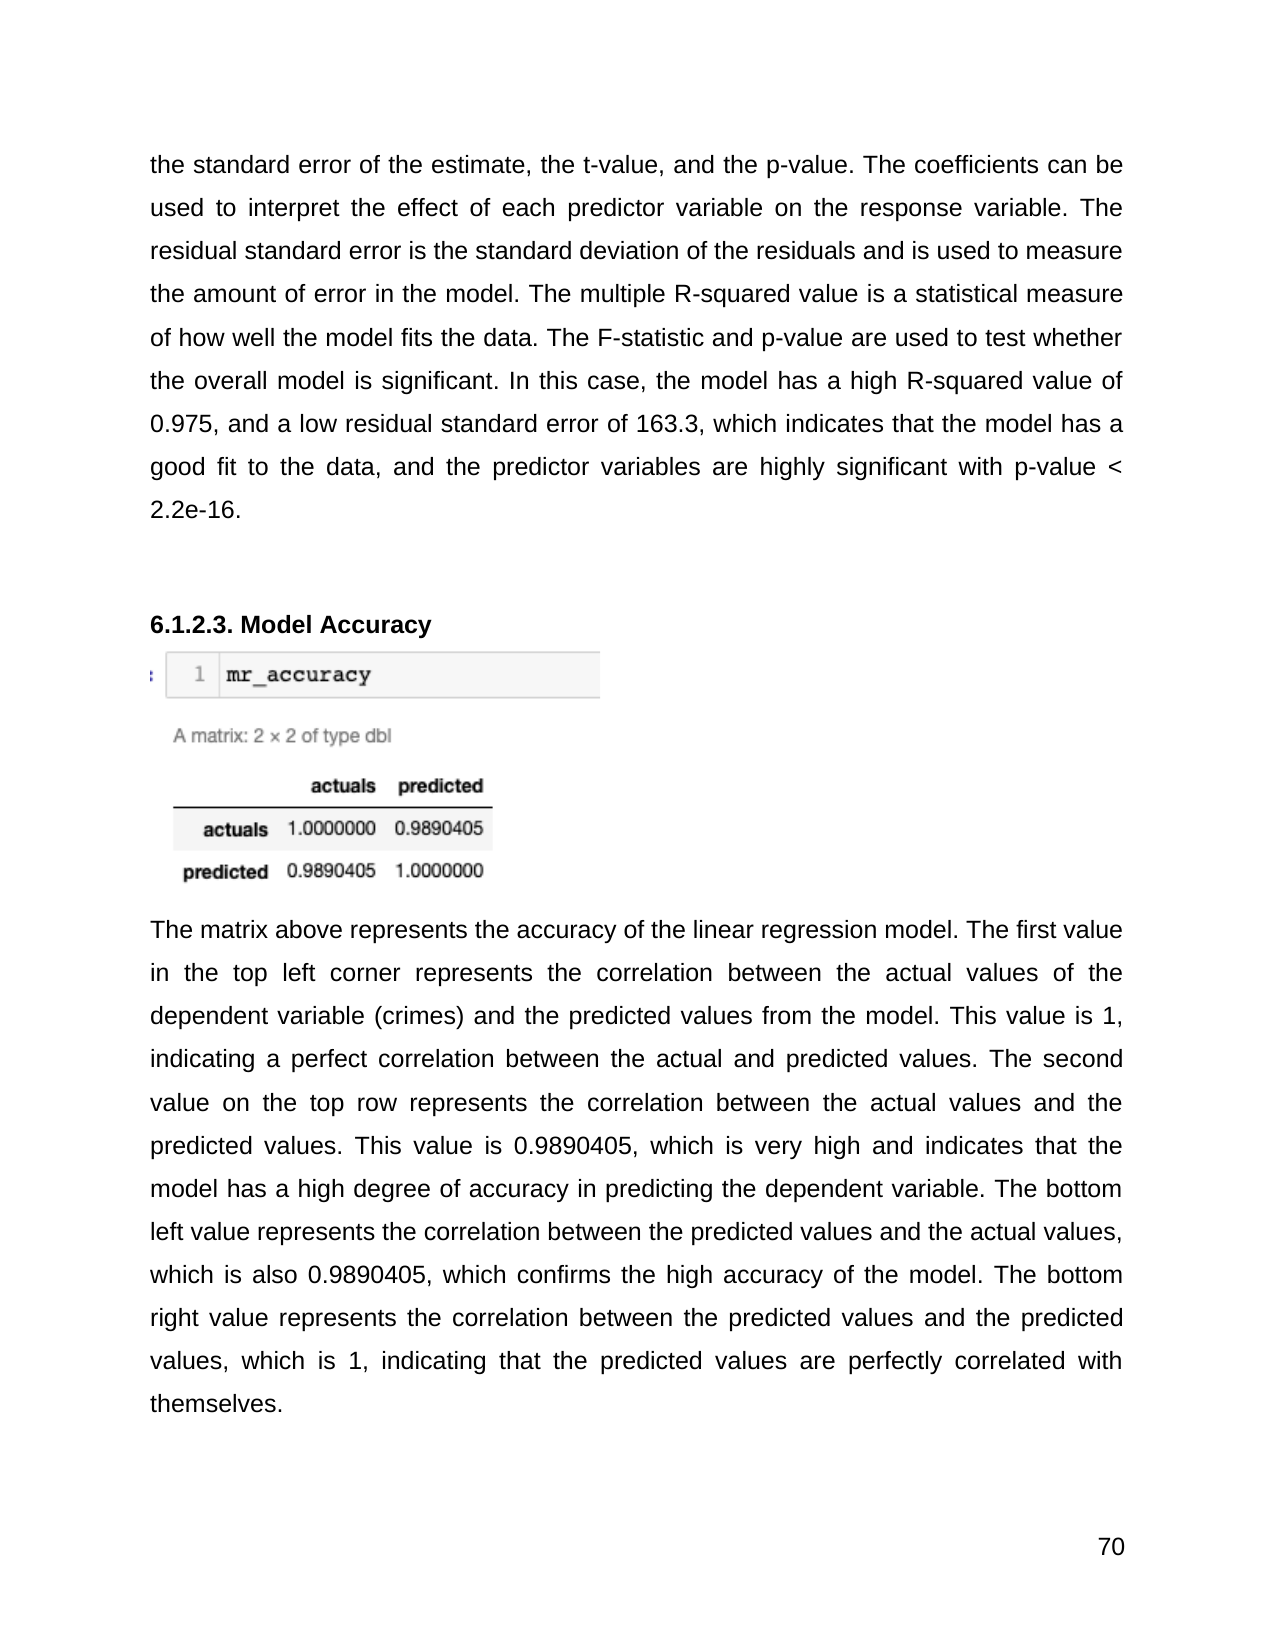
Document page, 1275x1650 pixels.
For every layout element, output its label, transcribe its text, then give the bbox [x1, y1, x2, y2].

picture [150, 647, 600, 901]
text The matrix above represents the accuracy of the linear regression model. The first value in the top left corner represents the correlation between the actual values of the dependent variable (crimes) and the predicted values from the model. This value is 1, indicating a perfect correlation between the actual and predicted values. The second value on the top row represents the correlation between the actual values and the predicted values. This value is 0.9890405, which is very high and indicates that the model has a high degree of accuracy in predicting the dependent variable. The bottom left value represents the correlation between the predicted values and the actual values, which is also 0.9890405, which confirms the high accuracy of the model. The bottom right value represents the correlation between the predicted values and the predicted values, which is 1, indicating that the predicted values are perfectly correlated with themselves. [150, 915, 1125, 1418]
subtitle 6.1.2.3. Model Accuracy [150, 610, 1125, 639]
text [150, 150, 1125, 524]
